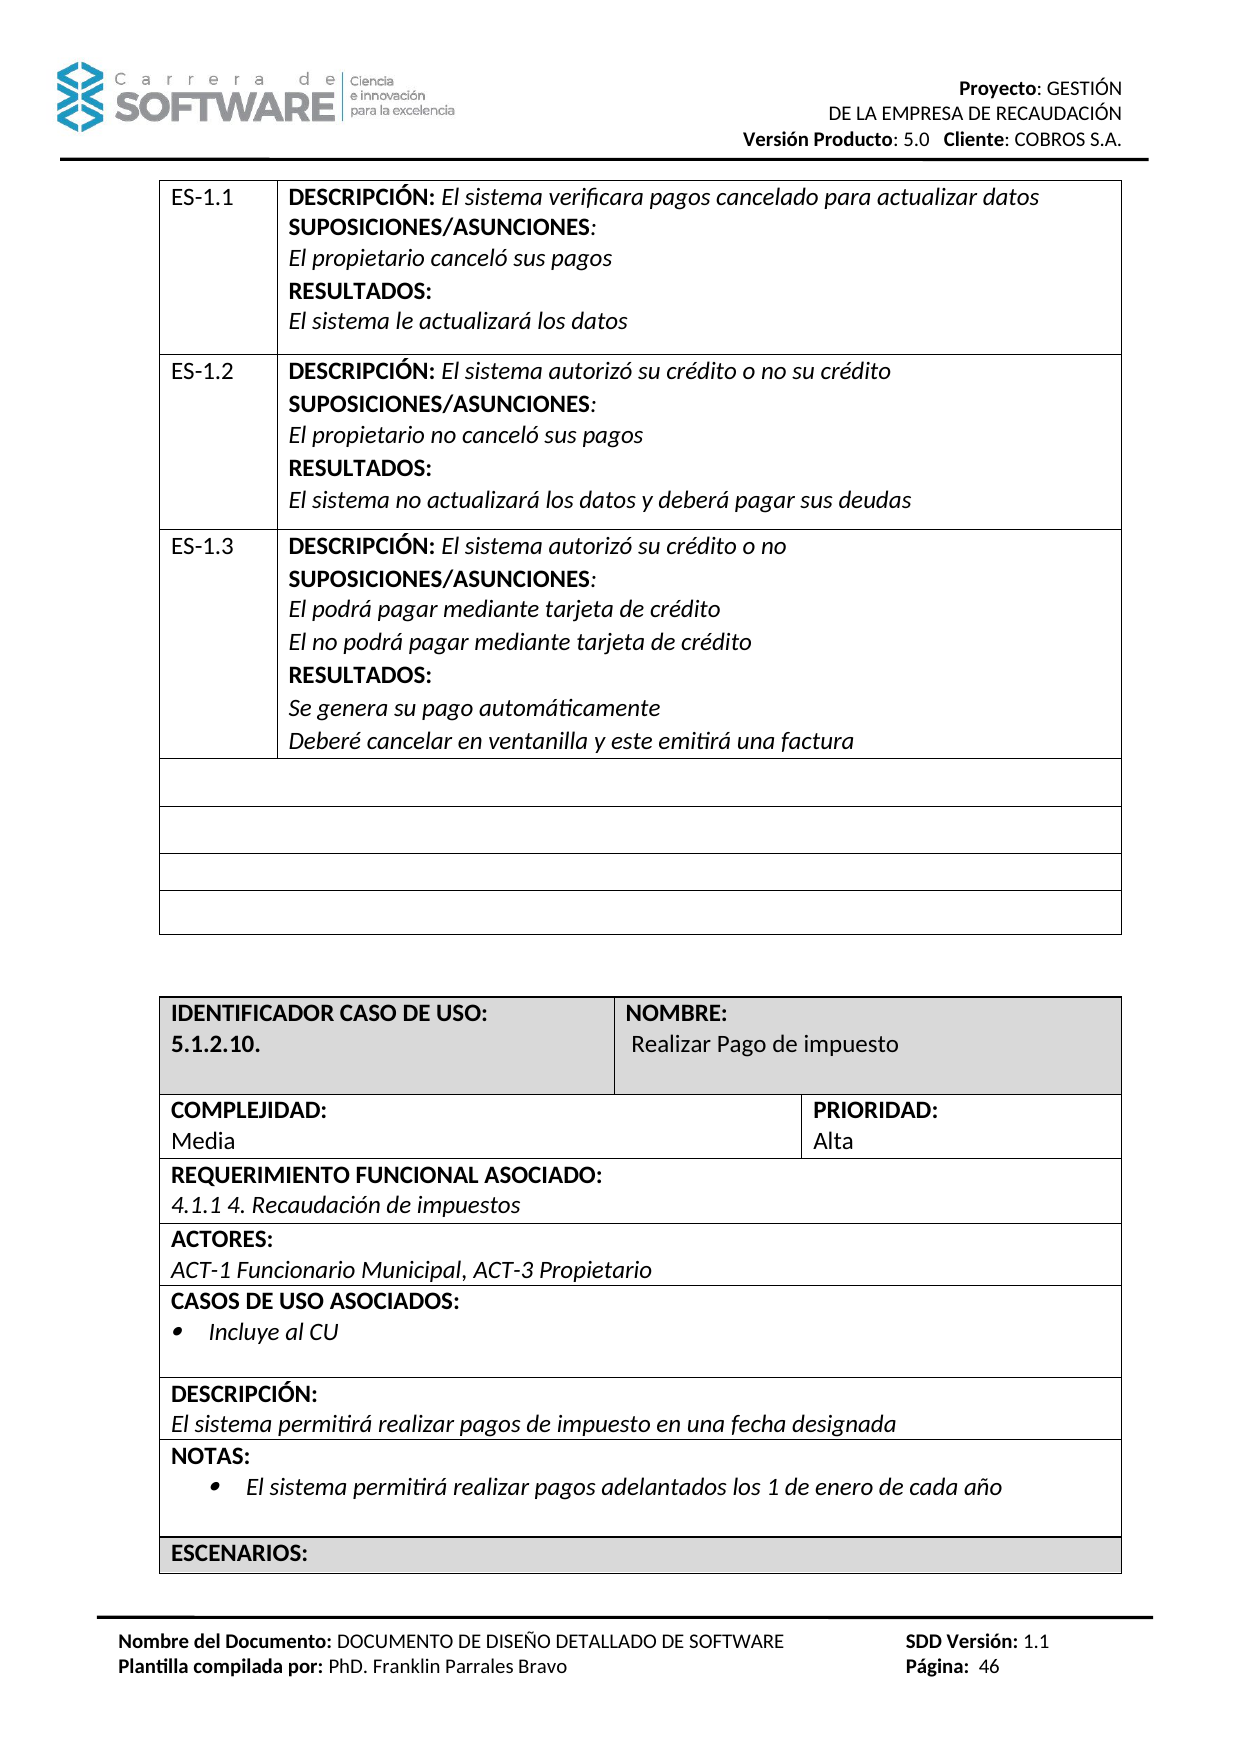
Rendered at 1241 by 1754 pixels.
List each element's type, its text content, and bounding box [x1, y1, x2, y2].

table_header IDENTIFICADOR CASO DE USO: 5.1.2.10. [160, 998, 614, 1094]
table_cell DESCRIPCIÓN: El sistema autorizó su crédito o no su crédito SUPOSICIONES/ASUNCIONES: El propietario no canceló sus pagos RESULTADOS: El sistema no actualizará los datos y deberá pagar sus deudas [278, 355, 1121, 529]
table_cell ES-1.2 [160, 355, 277, 529]
table_cell COMPLEJIDAD: Media [160, 1095, 801, 1158]
table_cell ES-1.3 [160, 530, 277, 758]
table_cell DESCRIPCIÓN: El sistema permitirá realizar pagos de impuesto en una fecha designada [160, 1378, 1121, 1439]
table_cell PRIORIDAD: Alta [802, 1095, 1121, 1158]
table_cell ACTORES: ACT-1 Funcionario Municipal, ACT-3 Propietario [160, 1224, 1121, 1284]
table_cell CASOS DE USO ASOCIADOS: Incluye al CU [160, 1286, 1121, 1377]
table_cell DESCRIPCIÓN: El sistema autorizó su crédito o no SUPOSICIONES/ASUNCIONES: El podrá pagar mediante tarjeta de crédito El no podrá pagar mediante tarjeta de crédito RESULTADOS: Se genera su pago automáticamente Deberé cancelar en ventanilla y este emitirá una factura [278, 530, 1121, 758]
table_cell ESCENARIOS: [160, 1538, 1121, 1572]
table_cell NOTAS: El sistema permitirá realizar pagos adelantados los 1 de enero de cada año [160, 1440, 1121, 1536]
table_header NOMBRE: Realizar Pago de impuesto [615, 998, 1121, 1094]
table_cell [160, 807, 1121, 853]
table_cell ES-1.1 [160, 181, 277, 354]
picture [46, 46, 461, 154]
table_cell [160, 854, 1121, 890]
table_cell DESCRIPCIÓN: El sistema verificara pagos cancelado para actualizar datos SUPOSICIONES/ASUNCIONES: El propietario canceló sus pagos RESULTADOS: El sistema le actualizará los datos [278, 181, 1121, 354]
table_cell REQUERIMIENTO FUNCIONAL ASOCIADO: 4.1.1 4. Recaudación de impuestos [160, 1159, 1121, 1222]
table_cell [160, 759, 1121, 806]
table_cell [160, 891, 1121, 934]
